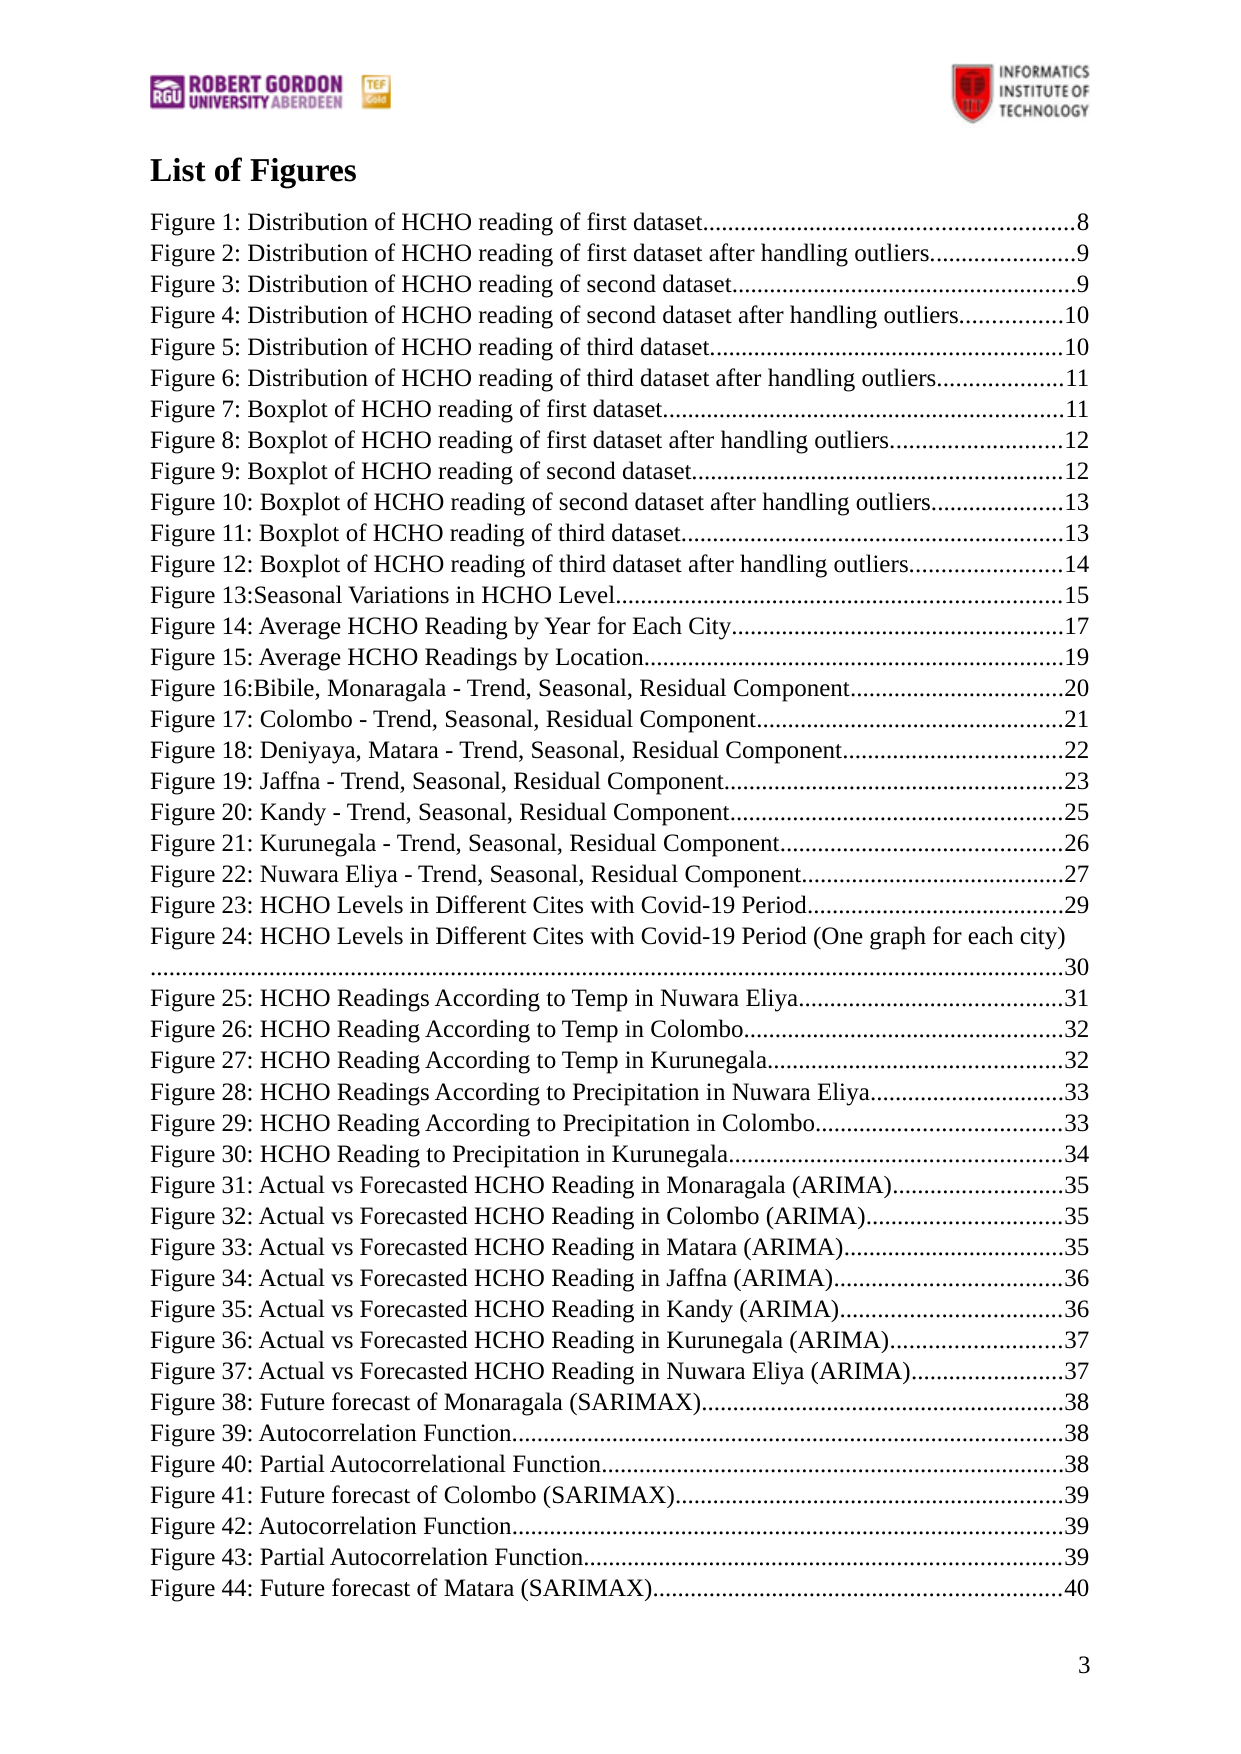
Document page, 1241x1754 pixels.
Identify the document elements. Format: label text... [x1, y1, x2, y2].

text Figure 4: Distribution of HCHO reading of second dataset after handling outliers. 10 [150, 301, 1090, 329]
text Figure 41: Future forecast of Colombo (SARIMAX) 39 [150, 1480, 1090, 1509]
text Figure 31: Actual vs Forecasted HCHO Reading in Monaragala (ARIMA) 35 [150, 1170, 1090, 1198]
text Figure 3: Distribution of HCHO reading of second dataset. 9 [150, 269, 1090, 298]
text Figure 44: Future forecast of Matara (SARIMAX) 40 [150, 1573, 1090, 1602]
text Figure 25: HCHO Readings According to Temp in Nuwara Eliya 31 [150, 983, 1090, 1012]
text Figure 36: Actual vs Forecasted HCHO Reading in Kurunegala (ARIMA) 37 [150, 1325, 1090, 1354]
text Figure 30: HCHO Reading to Precipitation in Kurunegala 34 [150, 1139, 1090, 1167]
text Figure 34: Actual vs Forecasted HCHO Reading in Jaffna (ARIMA) 36 [150, 1263, 1090, 1292]
text Figure 32: Actual vs Forecasted HCHO Reading in Colombo (ARIMA) 35 [150, 1201, 1090, 1229]
text Figure 16:Bibile, Monaragala - Trend, Seasonal, Residual Component 20 [150, 673, 1090, 702]
text Figure 20: Kandy - Trend, Seasonal, Residual Component 25 [150, 797, 1090, 826]
text Figure 27: HCHO Reading According to Temp in Kurunegala 32 [150, 1046, 1090, 1074]
text Figure 40: Partial Autocorrelational Function 38 [150, 1449, 1090, 1478]
text Figure 18: Deniyaya, Matara - Trend, Seasonal, Residual Component 22 [150, 735, 1090, 764]
text Figure 26: HCHO Reading According to Temp in Colombo 32 [150, 1014, 1090, 1043]
text Figure 28: HCHO Readings According to Precipitation in Nuwara Eliya 33 [150, 1077, 1090, 1105]
text Figure 11: Boxplot of HCHO reading of third dataset. 13 [150, 518, 1090, 547]
text Figure 39: Autocorrelation Function. 38 [150, 1418, 1090, 1447]
text Figure 22: Nuwara Eliya - Trend, Seasonal, Residual Component 27 [150, 859, 1090, 888]
text Figure 9: Boxplot of HCHO reading of second dataset. 12 [150, 456, 1090, 484]
text Figure 17: Colombo - Trend, Seasonal, Residual Component 21 [150, 704, 1090, 733]
picture [150, 63, 1091, 128]
text Figure 24: HCHO Levels in Different Cites with Covid-19 Period (One graph for each city) 30 [150, 921, 1090, 981]
text Figure 23: HCHO Levels in Different Cites with Covid-19 Period 29 [150, 890, 1090, 919]
text Figure 15: Average HCHO Readings by Location 19 [150, 642, 1090, 671]
text Figure 8: Boxplot of HCHO reading of first dataset after handling outliers. 12 [150, 425, 1090, 453]
text Figure 42: Autocorrelation Function 39 [150, 1511, 1090, 1540]
text Figure 21: Kurunegala - Trend, Seasonal, Residual Component 26 [150, 828, 1090, 857]
text Figure 6: Distribution of HCHO reading of third dataset after handling outliers. 11 [150, 363, 1090, 391]
text Figure 14: Average HCHO Reading by Year for Each City 17 [150, 611, 1090, 640]
text Figure 38: Future forecast of Monaragala (SARIMAX) 38 [150, 1387, 1090, 1416]
text Figure 37: Actual vs Forecasted HCHO Reading in Nuwara Eliya (ARIMA) 37 [150, 1356, 1090, 1385]
text Figure 1: Distribution of HCHO reading of first dataset. 8 [150, 207, 1090, 236]
text Figure 19: Jaffna - Trend, Seasonal, Residual Component 23 [150, 766, 1090, 795]
text Figure 13:Seasonal Variations in HCHO Level 15 [150, 580, 1090, 609]
text Figure 2: Distribution of HCHO reading of first dataset after handling outliers. 9 [150, 238, 1090, 267]
text Figure 35: Actual vs Forecasted HCHO Reading in Kandy (ARIMA) 36 [150, 1294, 1090, 1323]
text Figure 33: Actual vs Forecasted HCHO Reading in Matara (ARIMA) 35 [150, 1232, 1090, 1261]
text Figure 10: Boxplot of HCHO reading of second dataset after handling outliers. 13 [150, 487, 1090, 516]
text Figure 7: Boxplot of HCHO reading of first dataset. 11 [150, 394, 1090, 422]
subtitle List of Figures [150, 150, 1090, 188]
text Figure 12: Boxplot of HCHO reading of third dataset after handling outliers. 14 [150, 549, 1090, 578]
text Figure 43: Partial Autocorrelation Function 39 [150, 1542, 1090, 1571]
text Figure 29: HCHO Reading According to Precipitation in Colombo 33 [150, 1108, 1090, 1136]
text Figure 5: Distribution of HCHO reading of third dataset. 10 [150, 332, 1090, 360]
